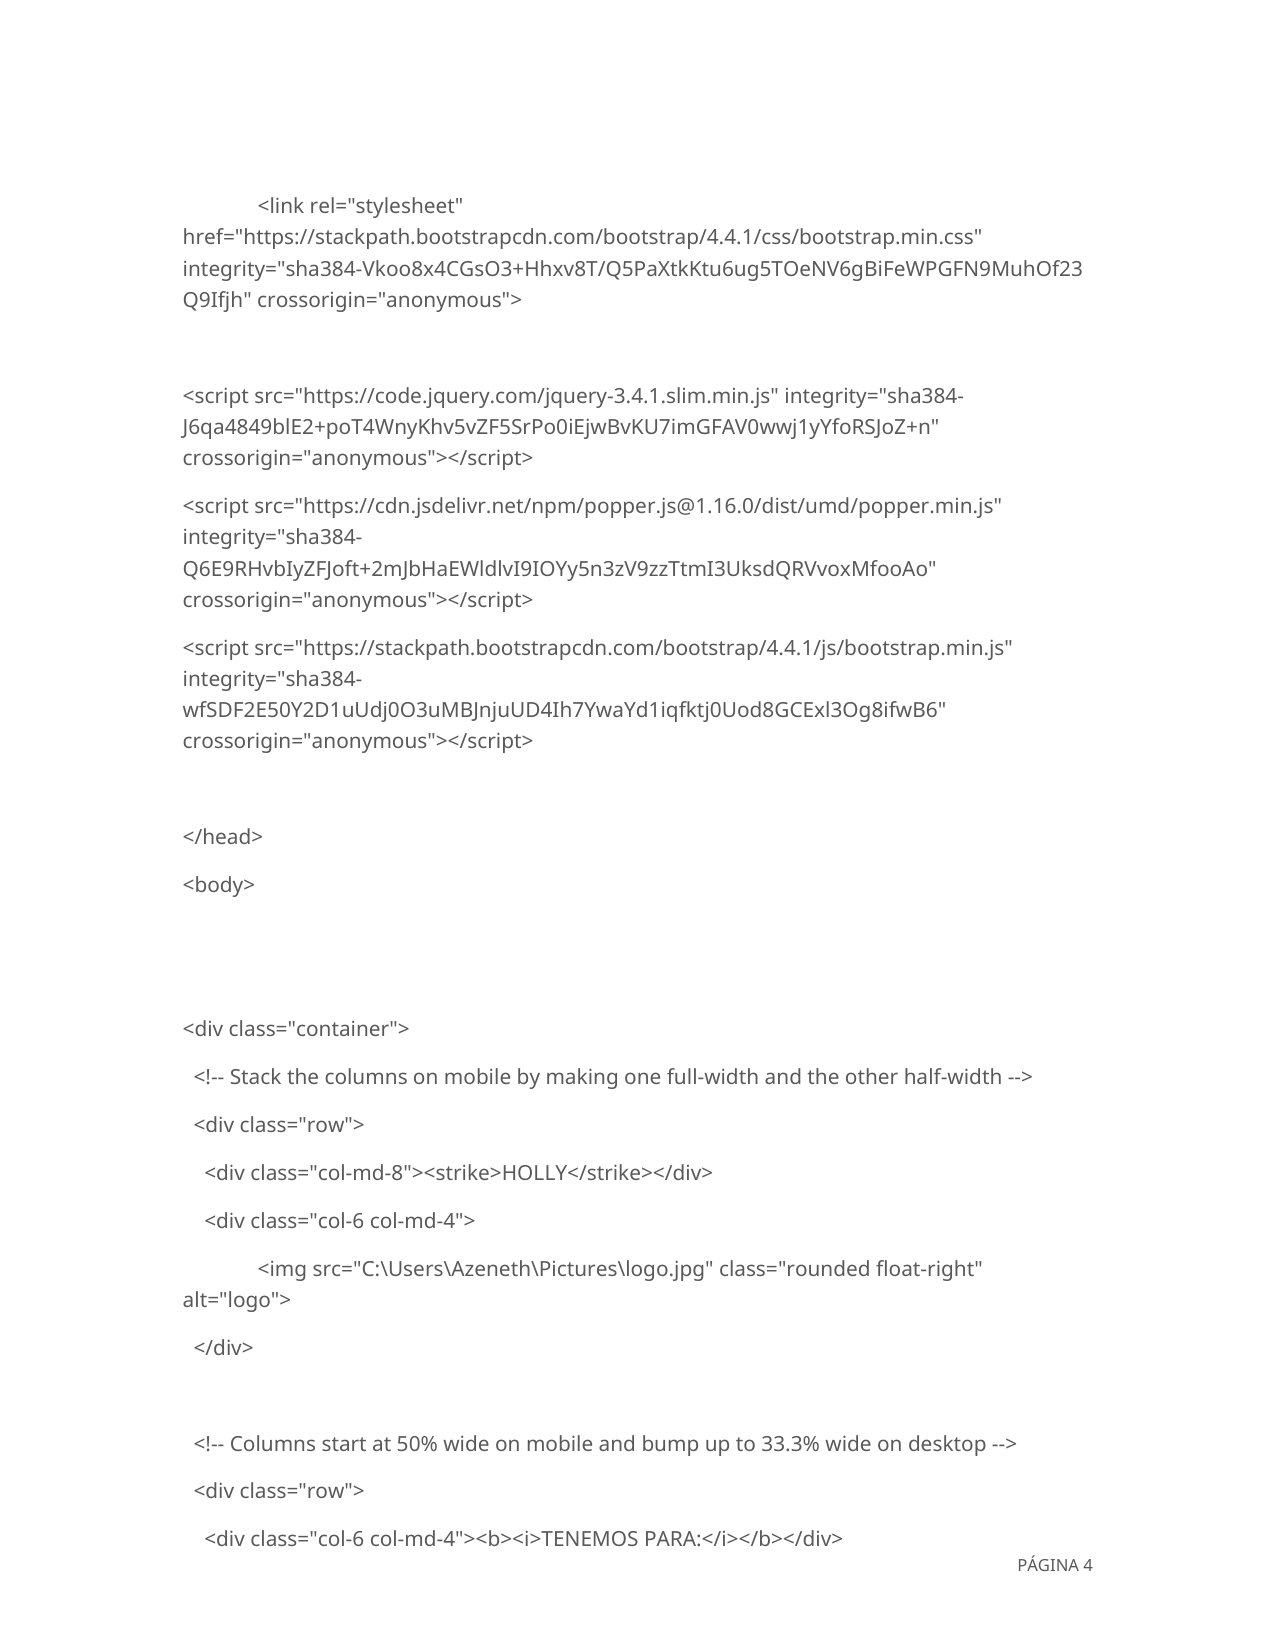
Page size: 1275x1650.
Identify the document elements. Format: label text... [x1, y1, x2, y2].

text <div class="col-md-8"><strike>HOLLY</strike></div> [182, 1158, 1093, 1186]
text <div class="row"> [182, 1477, 1093, 1505]
text <img src="C:\Users\Azeneth\Pictures\logo.jpg" class="rounded float-right" alt="logo"> [182, 1254, 1093, 1313]
text <div class="col-6 col-md-4"> [182, 1206, 1093, 1234]
text <!-- Columns start at 50% wide on mobile and bump up to 33.3% wide on desktop --> [182, 1429, 1093, 1457]
text <script src="https://code.jquery.com/jquery-3.4.1.slim.min.js" integrity="sha384-J6qa4849blE2+poT4WnyKhv5vZF5SrPo0iEjwBvKU7imGFAV0wwj1yYfoRSJoZ+n" crossorigin="anonymous"></script> [182, 381, 1093, 472]
text <div class="row"> [182, 1110, 1093, 1138]
text <!-- Stack the columns on mobile by making one full-width and the other half-width --> [182, 1062, 1093, 1091]
text <script src="https://cdn.jsdelivr.net/npm/popper.js@1.16.0/dist/umd/popper.min.js" integrity="sha384-Q6E9RHvbIyZFJoft+2mJbHaEWldlvI9IOYy5n3zV9zzTtmI3UksdQRVvoxMfooAo" crossorigin="anonymous"></script> [182, 491, 1093, 613]
text </head> [182, 822, 1093, 851]
text <link rel="stylesheet" href="https://stackpath.bootstrapcdn.com/bootstrap/4.4.1/css/bootstrap.min.css" integrity="sha384-Vkoo8x4CGsO3+Hhxv8T/Q5PaXtkKtu6ug5TOeNV6gBiFeWPGFN9MuhOf23Q9Ifjh" crossorigin="anonymous"> [182, 191, 1093, 313]
text </div> [182, 1333, 1093, 1361]
text <script src="https://stackpath.bootstrapcdn.com/bootstrap/4.4.1/js/bootstrap.min.js" integrity="sha384-wfSDF2E50Y2D1uUdj0O3uMBJnjuUD4Ih7YwaYd1iqfktj0Uod8GCExl3Og8ifwB6" crossorigin="anonymous"></script> [182, 633, 1093, 755]
text <div class="col-6 col-md-4"><b><i>TENEMOS PARA:</i></b></div> [182, 1524, 1093, 1553]
text <div class="container"> [182, 1014, 1093, 1043]
text <body> [182, 870, 1093, 899]
